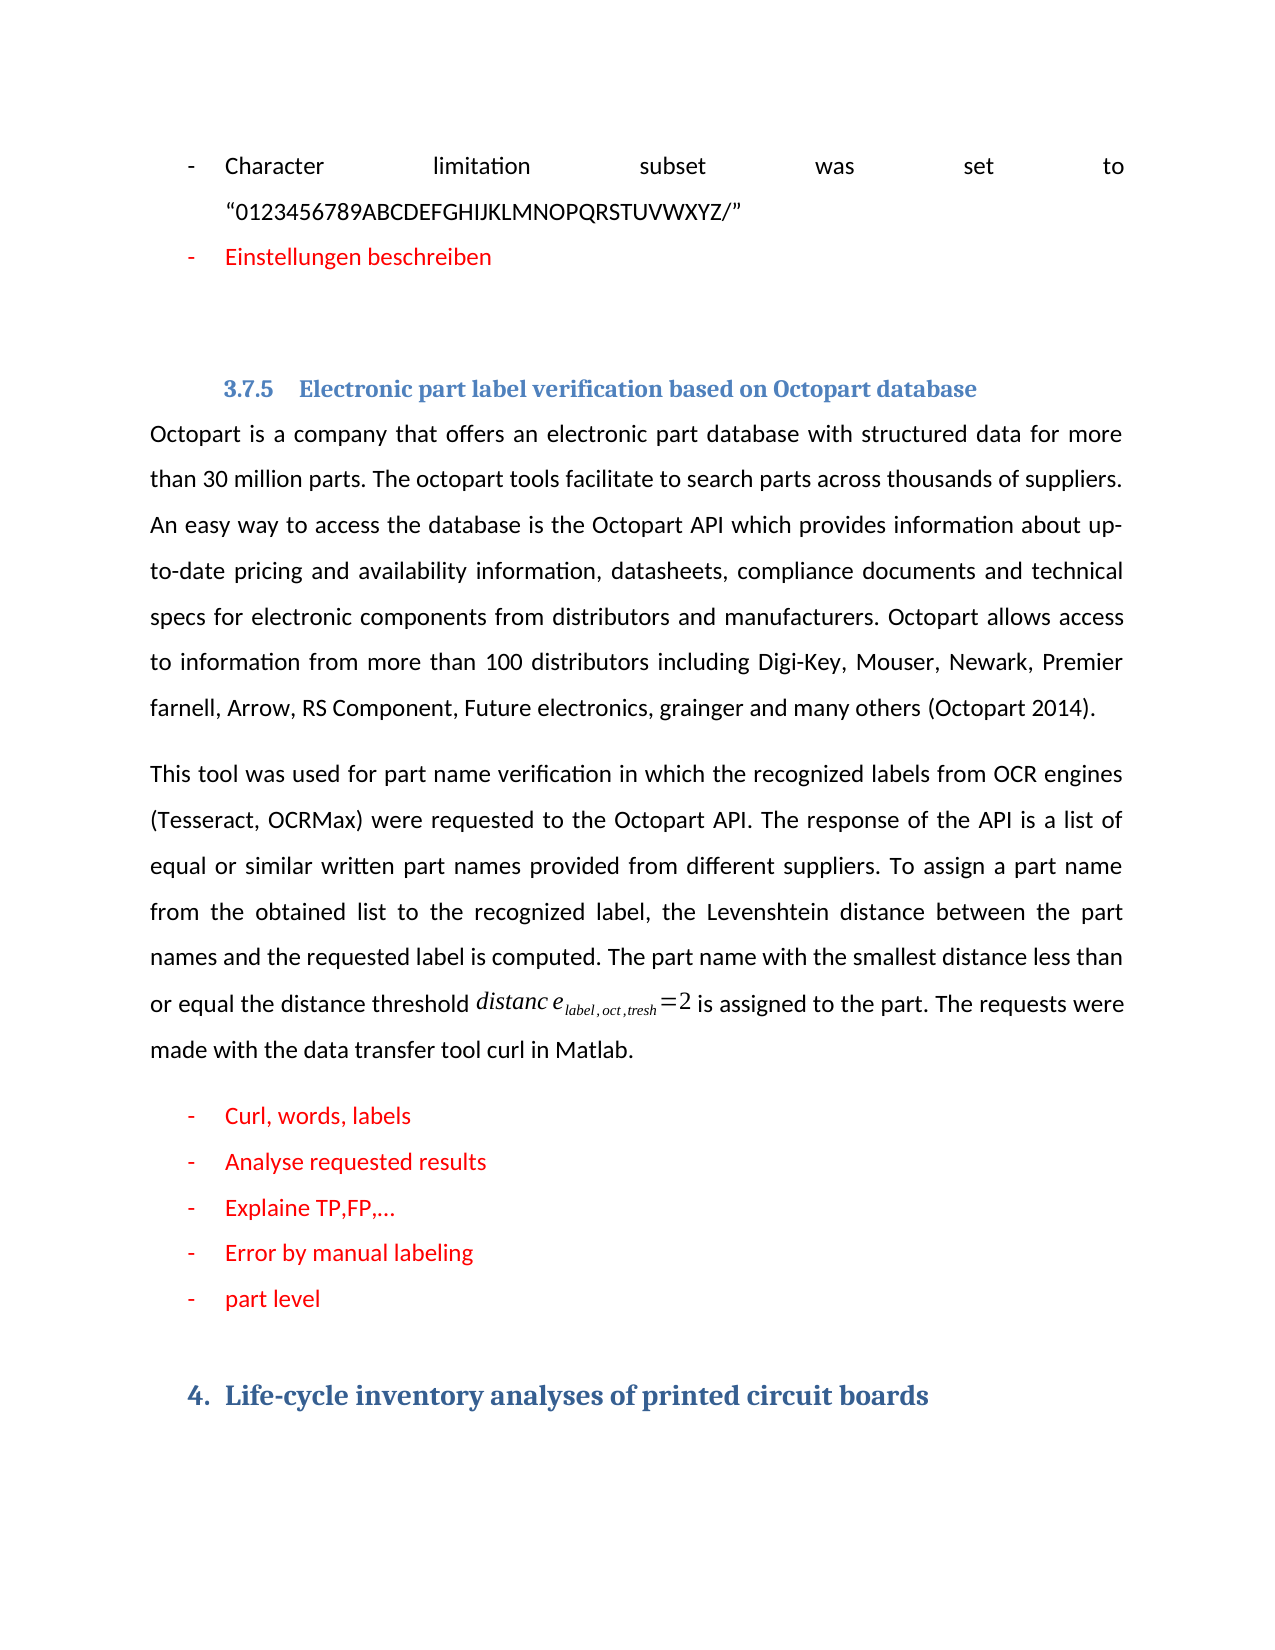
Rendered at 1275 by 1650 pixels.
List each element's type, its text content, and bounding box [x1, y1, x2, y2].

list Character limitation subset was set to “0123456789ABCDEFGHIJKLMNOPQRSTUVWXYZ/” [187, 150, 1125, 226]
subtitle Life-cycle inventory analyses of printed circuit boards [187, 1379, 1125, 1413]
text Octopart is a company that offers an electronic part database with structured data for more than 30 million parts. The octopart tools facilitate to search parts across thousands of suppliers. An easy way to access the database is the Octopart API which provides information about up-to-date pricing and availability information, datasheets, compliance documents and technical specs for electronic components from distributors and manufacturers. Octopart allows access to information from more than 100 distributors including Digi-Key, Mouser, Newark, Premier farnell, Arrow, RS Component, Future electronics, grainger and many others . [150, 418, 1125, 723]
subtitle Electronic part label verification based on Octopart database [224, 374, 1125, 403]
list Einstellungen beschreiben [187, 241, 1125, 272]
list part level [187, 1283, 1125, 1314]
list Error by manual labeling [187, 1238, 1125, 1268]
text This tool was used for part name verification in which the recognized labels from OCR engines (Tesseract, OCRMax) were requested to the Octopart API. The response of the API is a list of equal or similar written part names provided from different suppliers. To assign a part name from the obtained list to the recognized label, the Levenshtein distance between the part names and the requested label is computed. The part name with the smallest distance less than or equal the distance threshold is assigned to the part. The requests were made with the data transfer tool curl in Matlab. [150, 759, 1125, 1064]
list Curl, words, labels [187, 1100, 1125, 1131]
list Explaine TP,FP,… [187, 1192, 1125, 1222]
list Analyse requested results [187, 1146, 1125, 1177]
